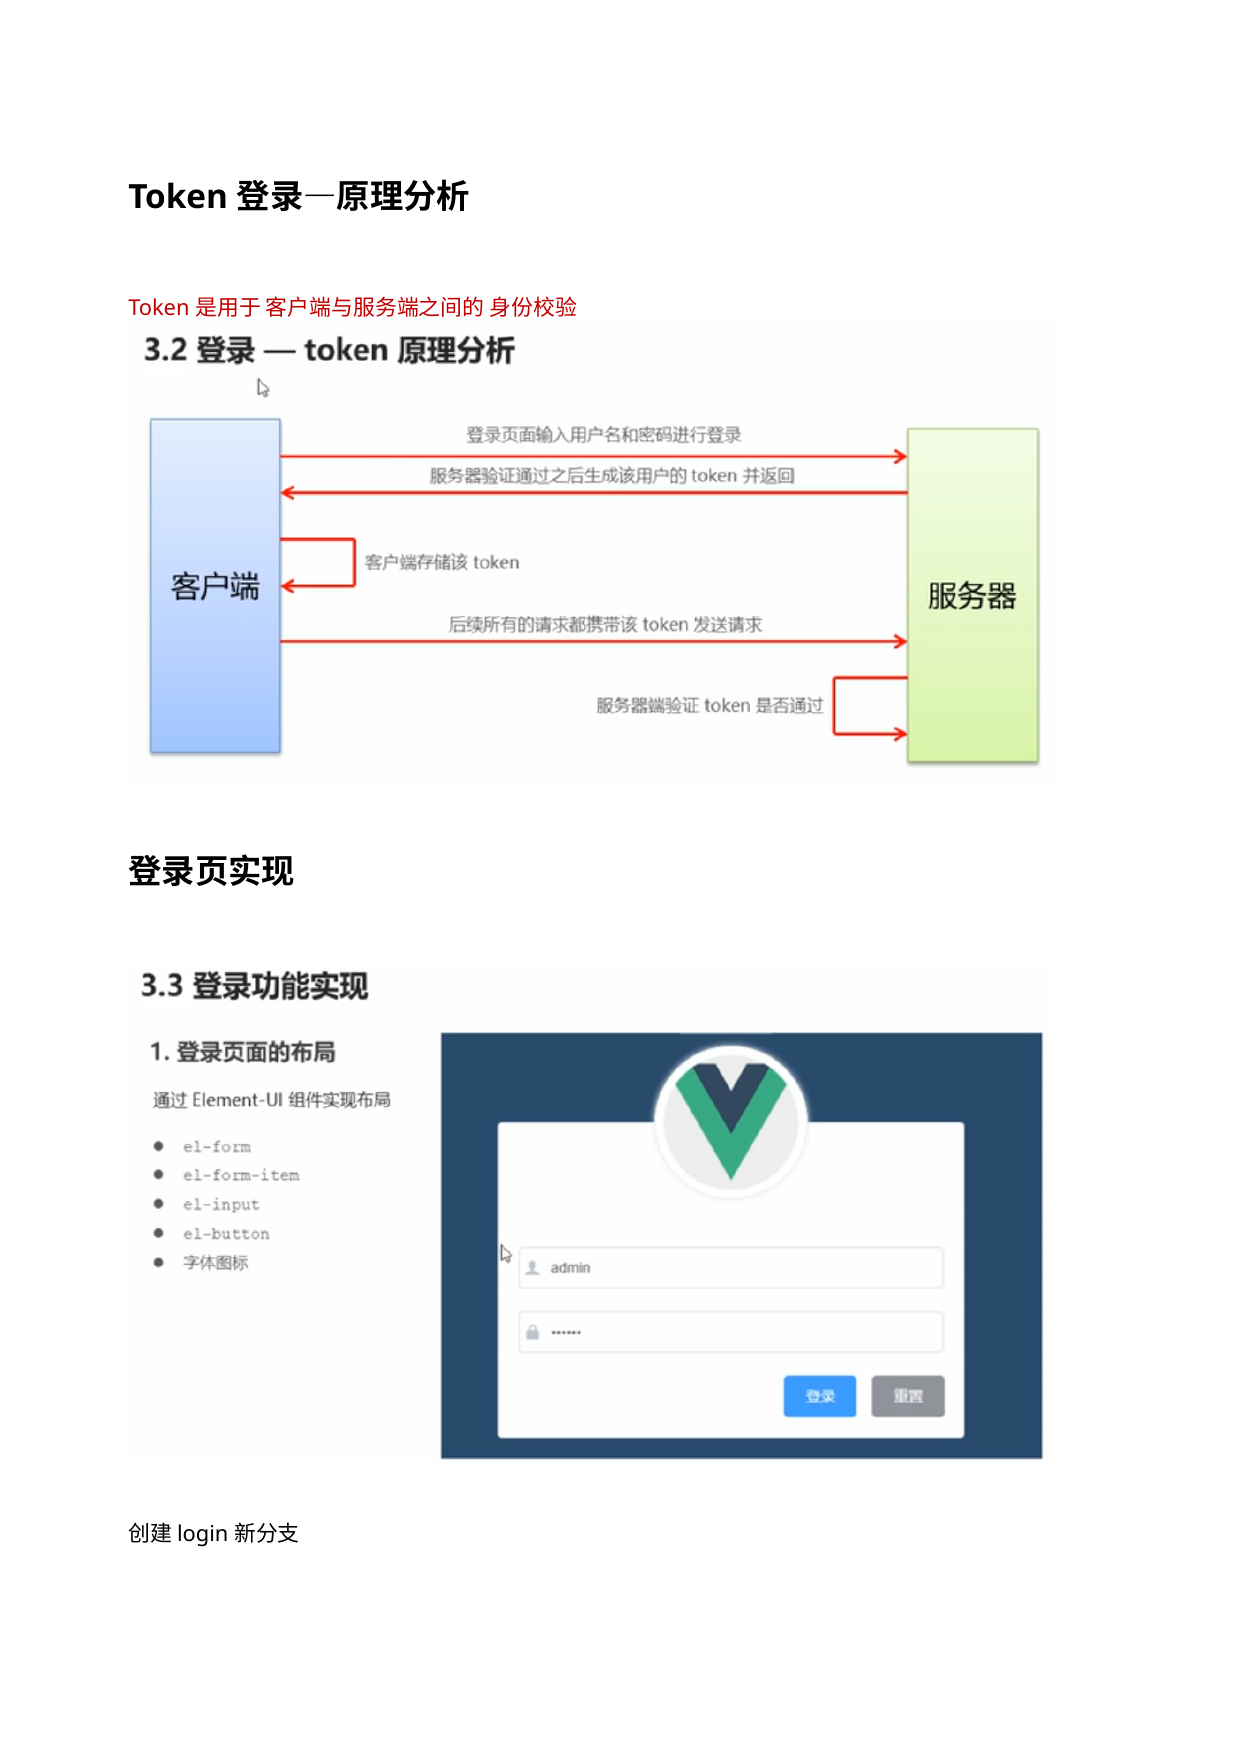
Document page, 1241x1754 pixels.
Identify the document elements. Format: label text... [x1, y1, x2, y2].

subtitle 登录页实现 [128, 836, 1112, 901]
text 创建 login 新分支 [128, 1516, 1112, 1549]
subtitle Token 登录—原理分析 [128, 162, 1112, 227]
picture [128, 321, 1056, 785]
picture [128, 963, 1050, 1462]
text Token 是用于 客户端与服务端之间的 身份校验 [128, 289, 1112, 322]
